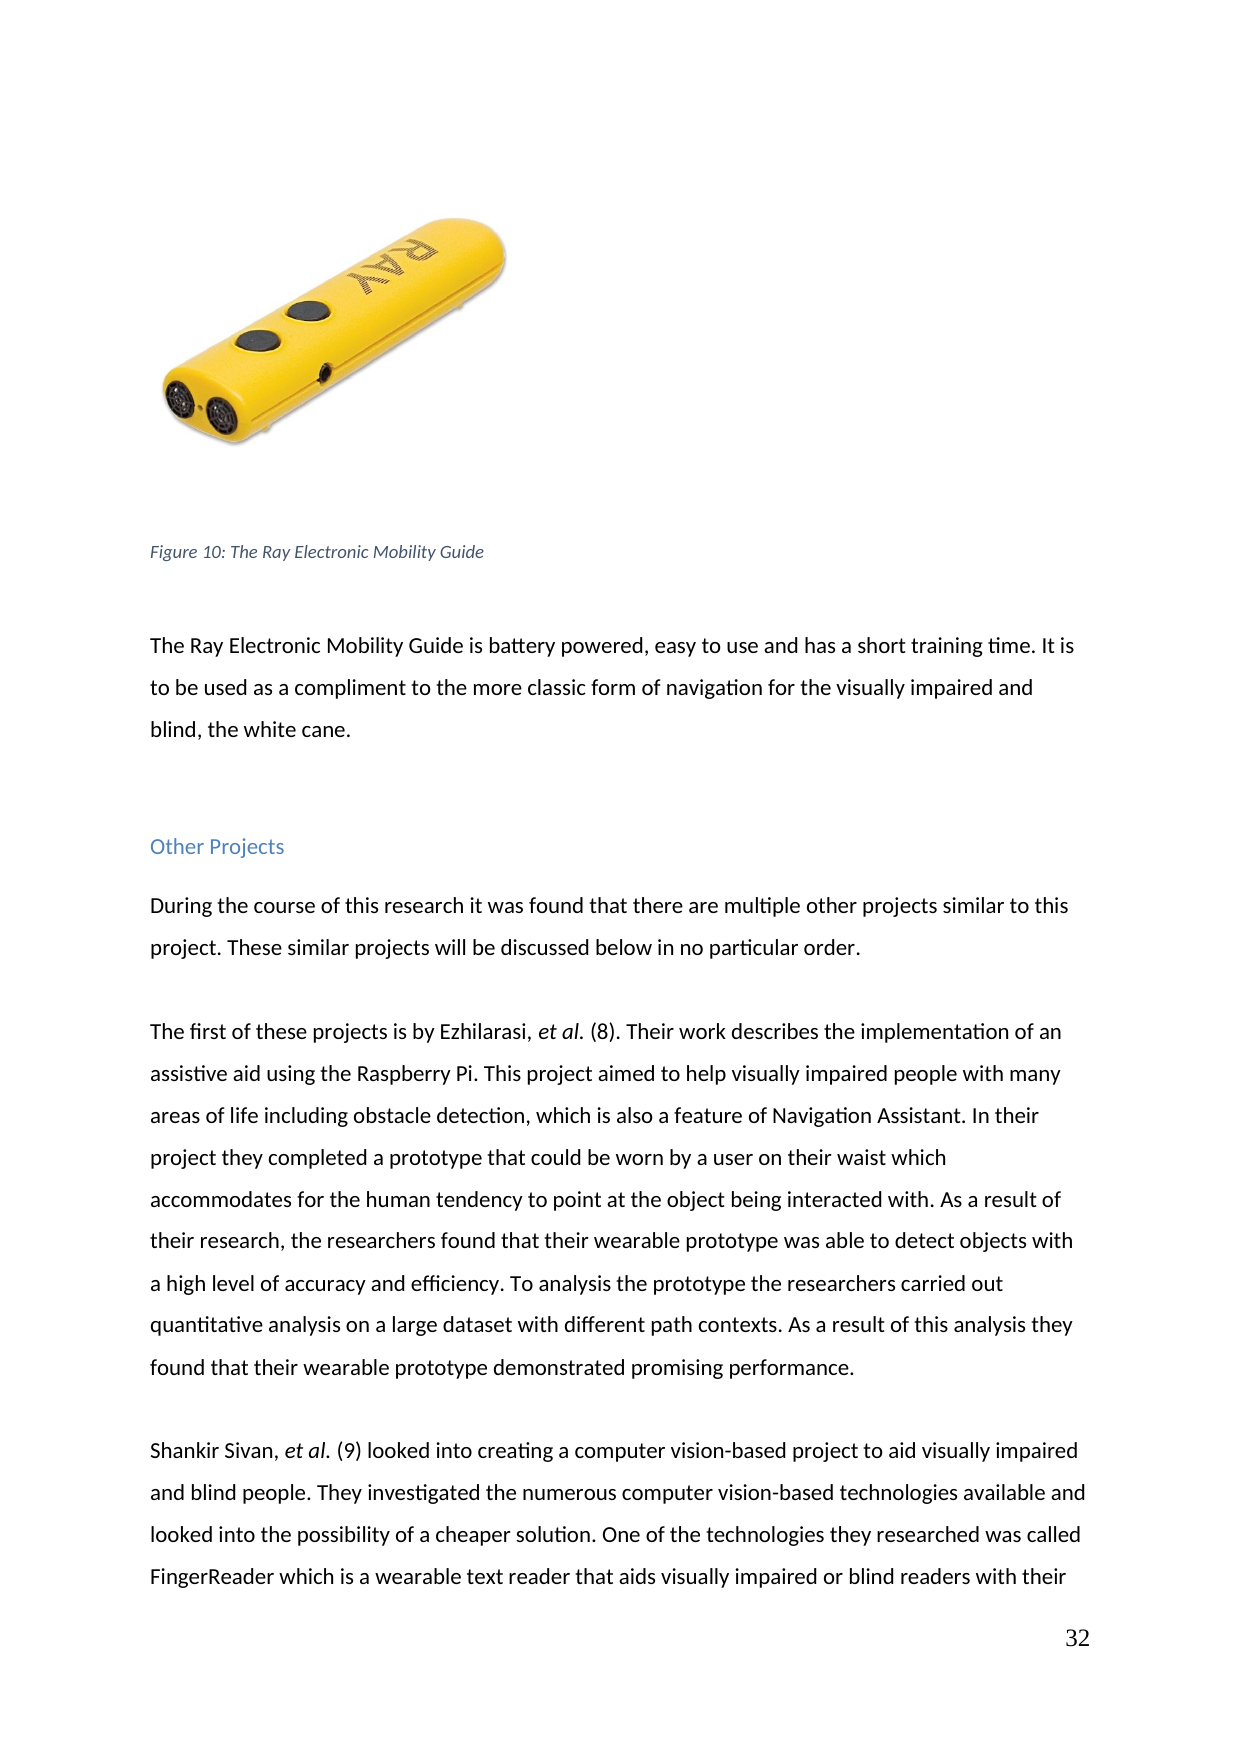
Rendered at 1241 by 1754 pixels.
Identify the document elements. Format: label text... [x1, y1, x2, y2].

text During the course of this research it was found that there are multiple other projects similar to this project. These similar projects will be discussed below in no particular order. [150, 891, 1090, 961]
picture [150, 150, 510, 510]
text The first of these projects is by Ezhilarasi, et al. (8). Their work describes the implementation of an assistive aid using the Raspberry Pi. This project aimed to help visually impaired people with many areas of life including obstacle detection, which is also a feature of Navigation Assistant. In their project they completed a prototype that could be worn by a user on their waist which accommodates for the human tendency to point at the object being interacted with. As a result of their research, the researchers found that their wearable prototype was able to detect objects with a high level of accuracy and efficiency. To analysis the prototype the researchers carried out quantitative analysis on a large dataset with different path contexts. As a result of this analysis they found that their wearable prototype demonstrated promising performance. [150, 1017, 1090, 1381]
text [150, 1437, 1090, 1591]
text The Ray Electronic Mobility Guide is battery powered, easy to use and has a short training time. It is to be used as a compliment to the more classic form of navigation for the visually impaired and blind, the white cane. [150, 631, 1090, 743]
text Other Projects [150, 832, 1090, 860]
text Figure 10: The Ray Electronic Mobility Guide [150, 540, 1090, 563]
